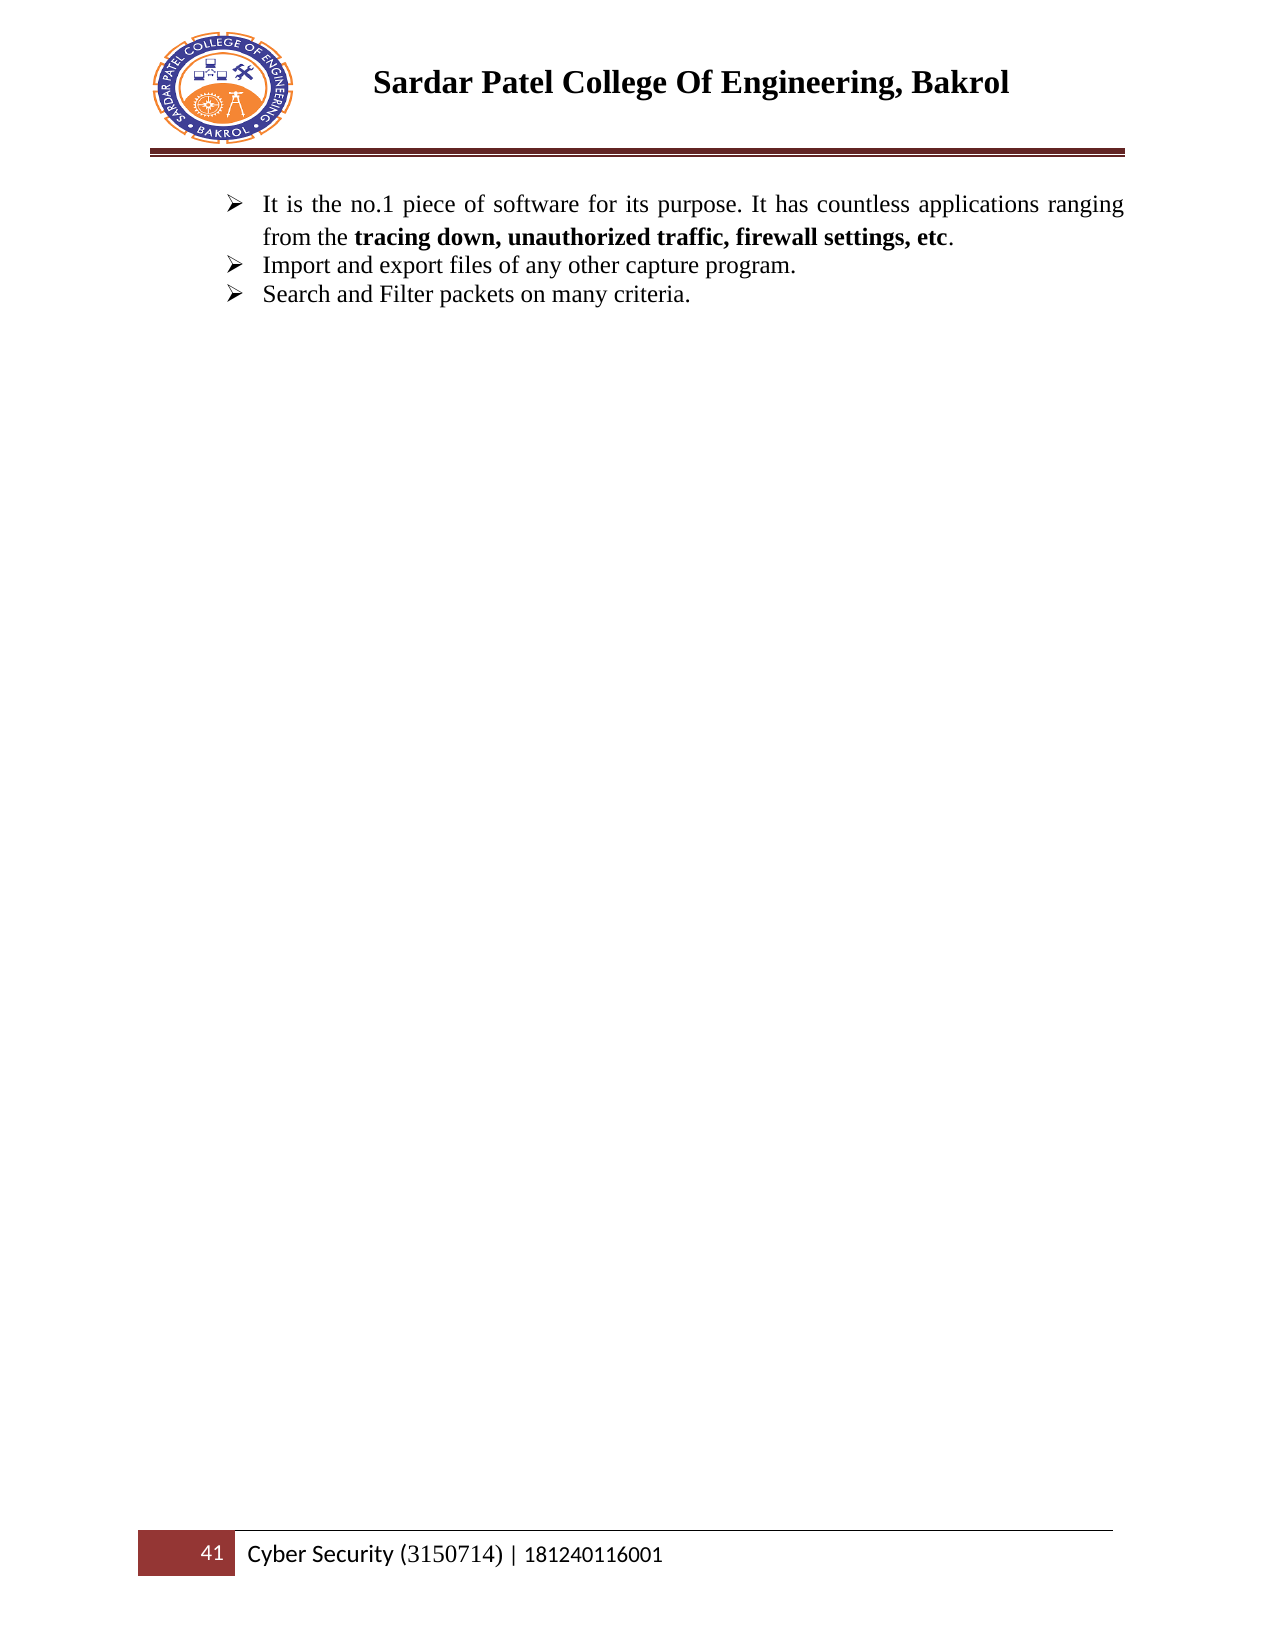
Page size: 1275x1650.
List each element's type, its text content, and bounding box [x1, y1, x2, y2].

list Search and Filter packets on many criteria. [225, 279, 1125, 308]
list It is the no.1 piece of software for its purpose. It has countless applications ranging from the tracing down, unauthorized traffic, firewall settings, etc. [225, 185, 1125, 251]
list Import and export files of any other capture program. [225, 251, 1125, 279]
picture [150, 30, 296, 146]
